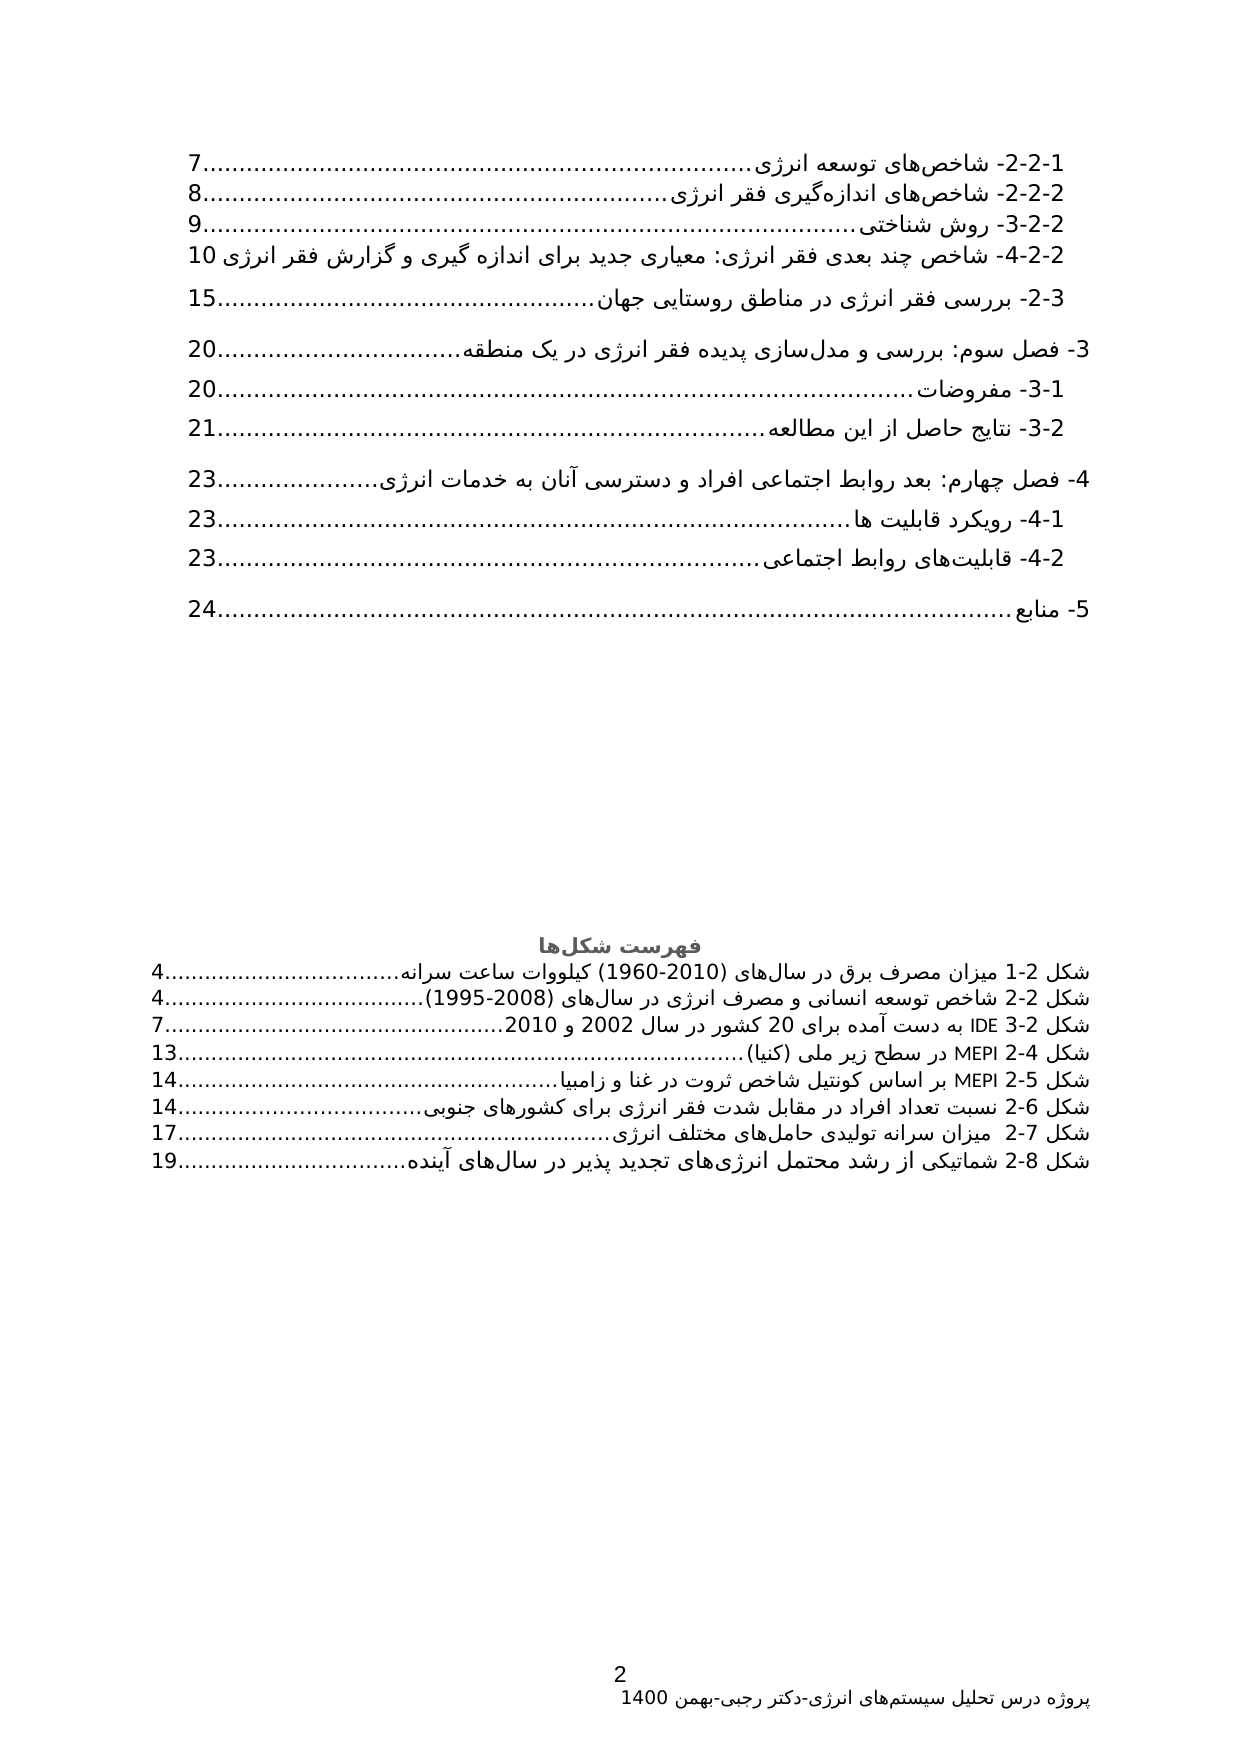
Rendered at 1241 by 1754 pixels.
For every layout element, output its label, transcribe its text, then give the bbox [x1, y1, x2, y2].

text شکل ‏2-4 MEPI در سطح زیر ملی (کنیا) 13 [150, 1040, 1090, 1065]
text شکل ‏2-6 نسبت تعداد افراد در مقابل شدت فقر انرژی برای کشورهای جنوبی 14 [150, 1095, 1090, 1119]
text شکل ‏2-8 شماتیکی از رشد محتمل انرژی‌های تجدید پذیر در سال‌های آینده 19 [150, 1147, 1090, 1174]
text شکل ‏2-7 میزان سرانه تولیدی حامل‌های مختلف انرژی 17 [150, 1121, 1090, 1145]
text شکل ‏2-1 میزان مصرف برق در سال‌های (2010-1960) کیلووات ساعت سرانه 4 [150, 960, 1090, 984]
text فهرست شکل‌ها [150, 934, 1090, 958]
text شکل ‏2-2 شاخص توسعه انسانی و مصرف انرژی در سال‌های (2008-1995) 4 [150, 986, 1090, 1011]
text شکل ‏2-3 IDE به ‌دست‌ آمده برای 20 کشور در سال 2002 و 2010 7 [150, 1012, 1090, 1038]
text شکل ‏2-5 MEPI بر اساس کونتیل شاخص ثروت در غنا و زامبیا 14 [150, 1067, 1090, 1093]
